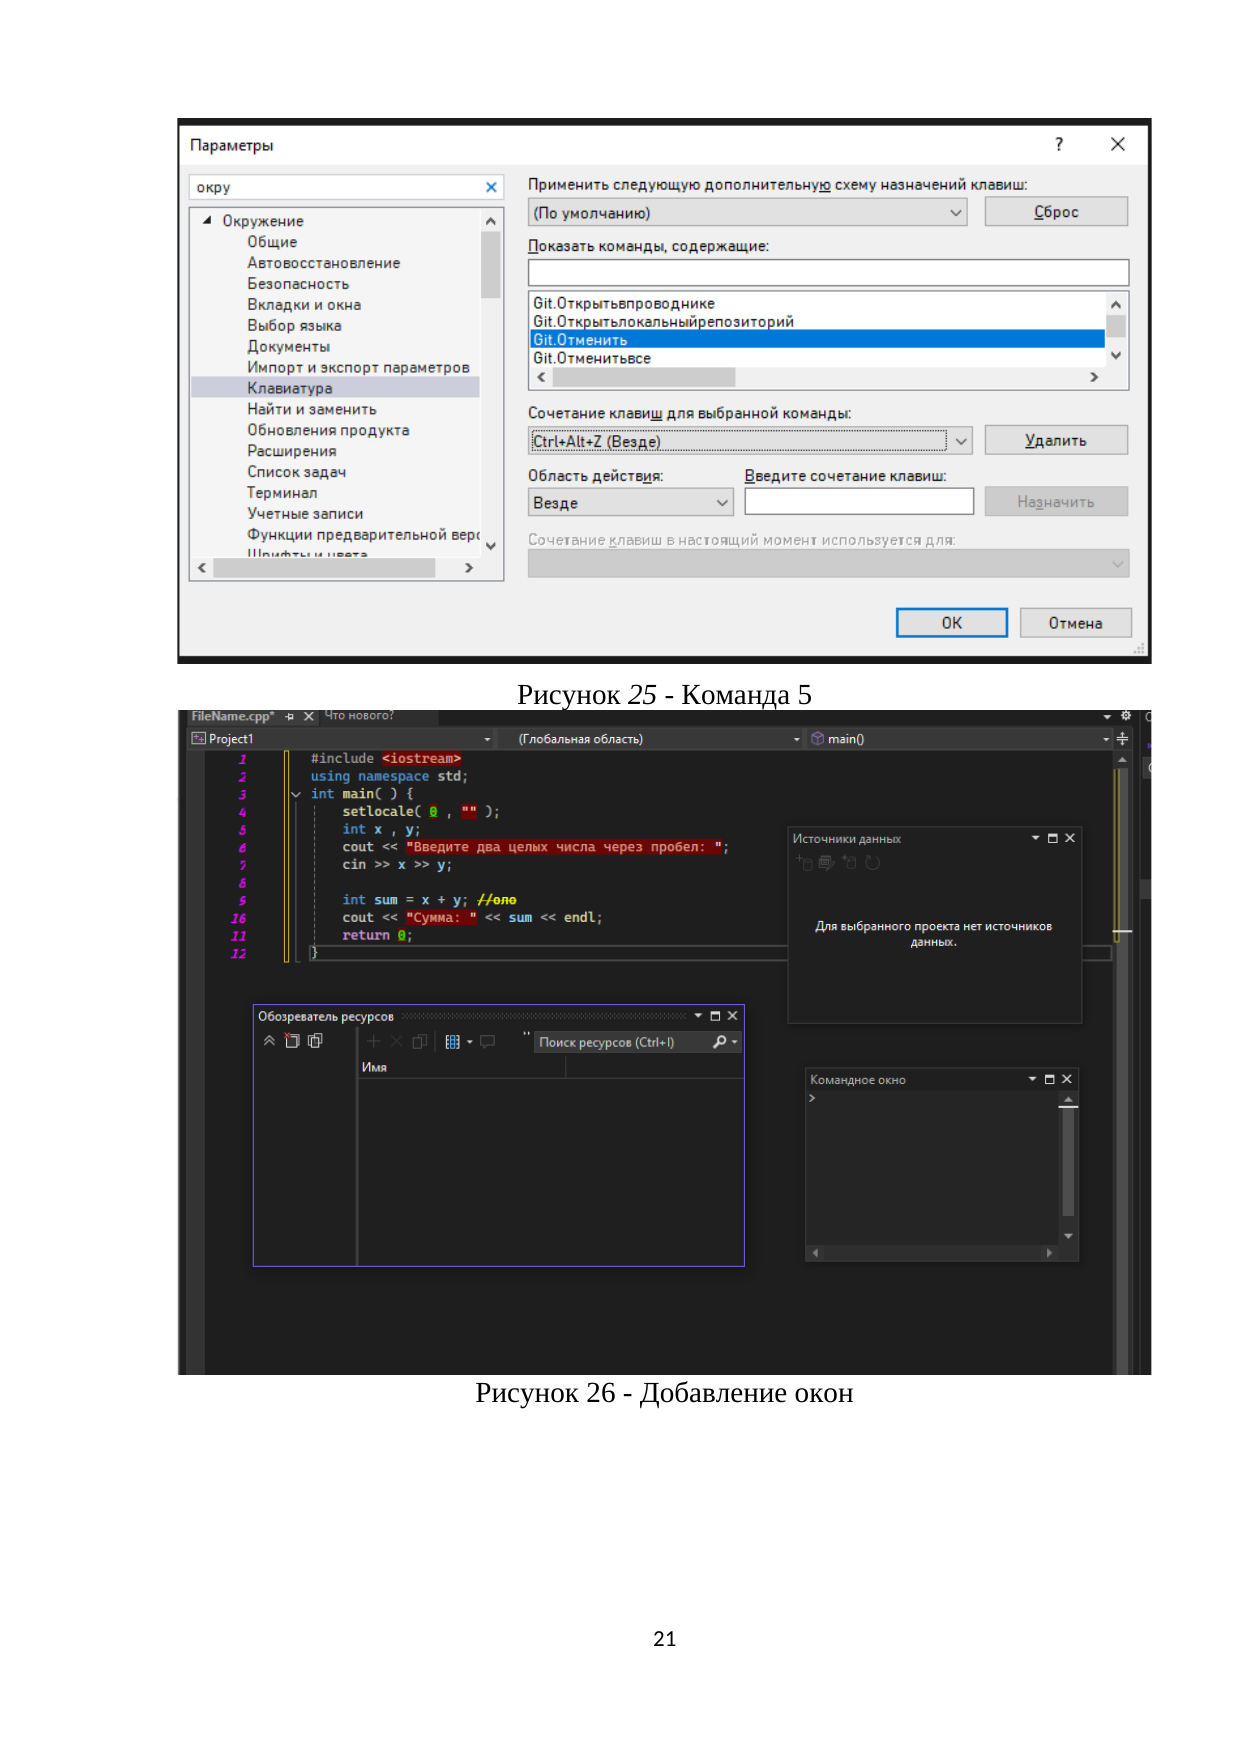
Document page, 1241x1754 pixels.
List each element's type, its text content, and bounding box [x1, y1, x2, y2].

text Рисунок 26 - Добавление окон [177, 1375, 1152, 1408]
text Рисунок 25 - Команда 5 [177, 677, 1152, 710]
picture [177, 710, 1152, 1375]
picture [177, 118, 1152, 664]
